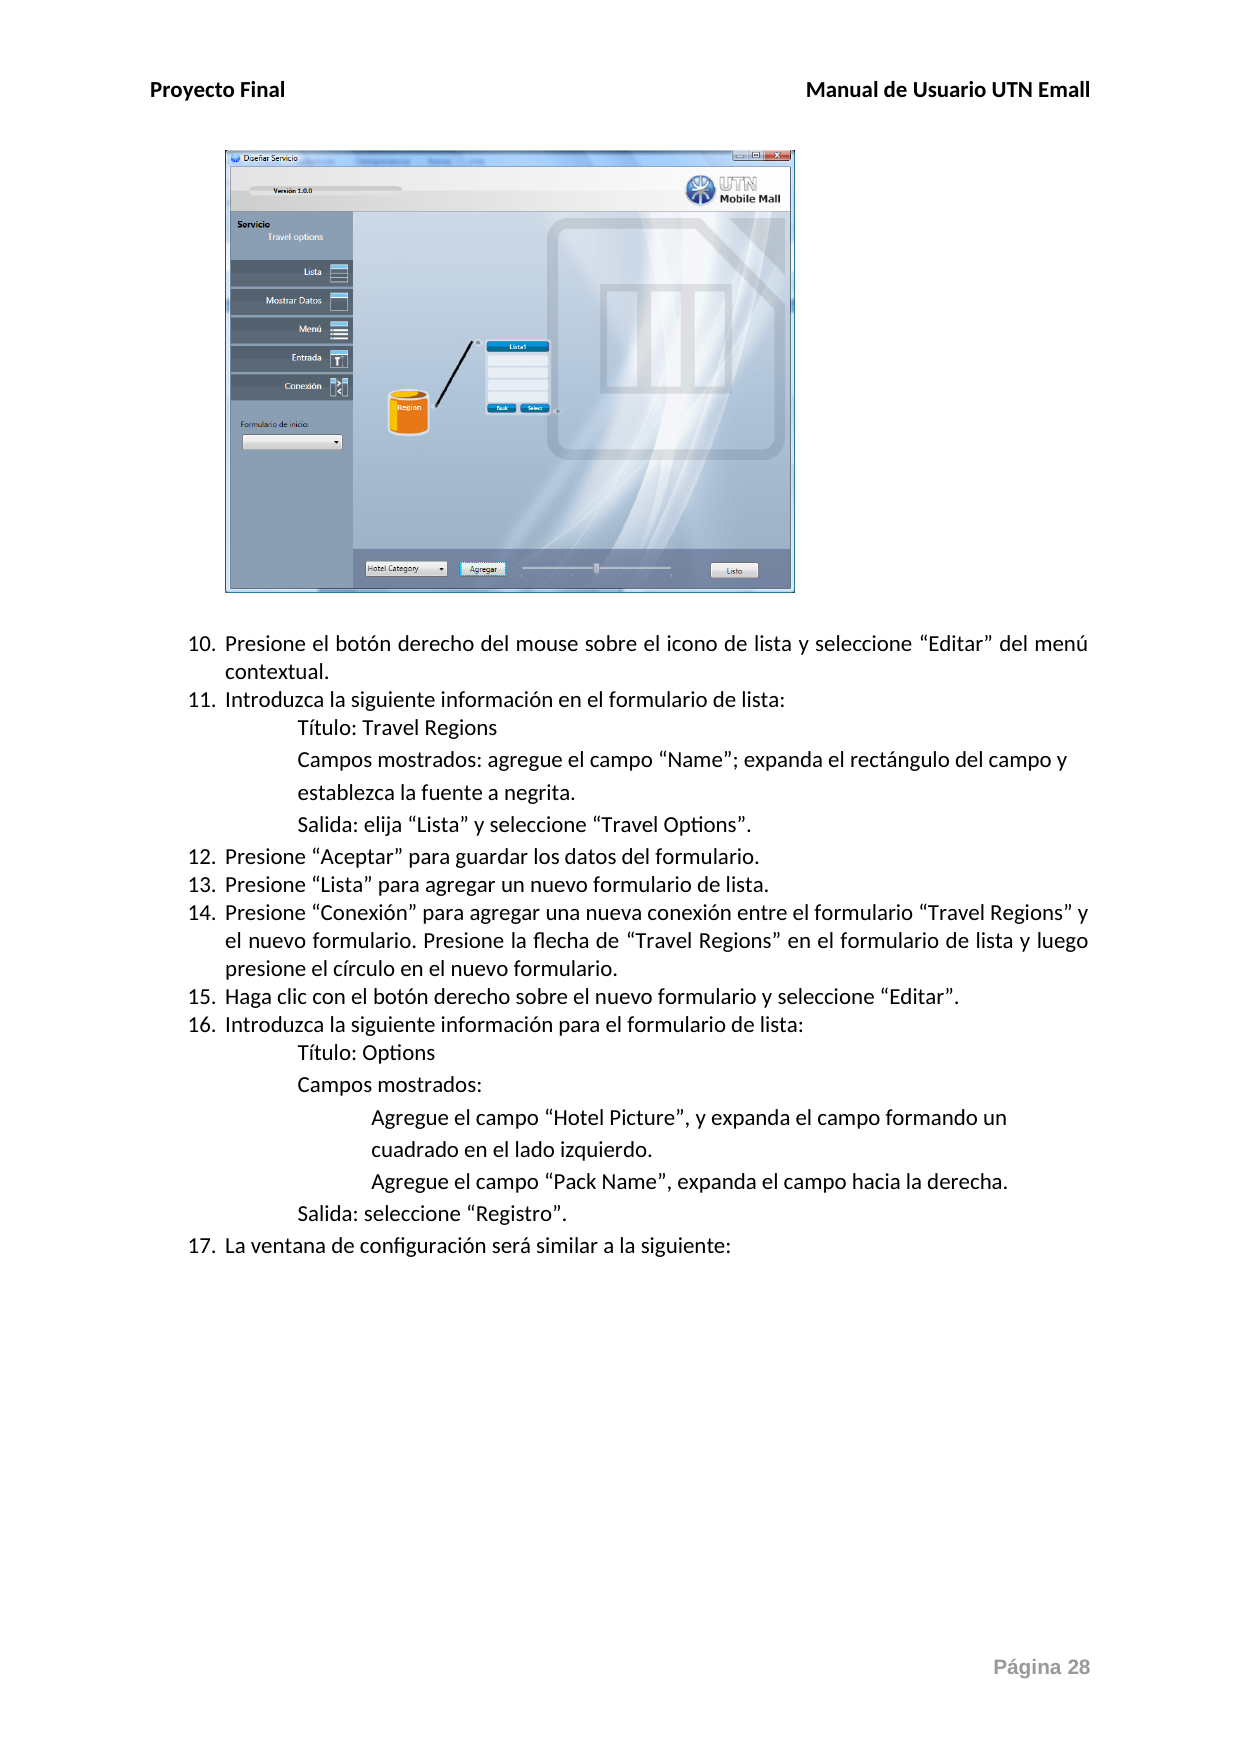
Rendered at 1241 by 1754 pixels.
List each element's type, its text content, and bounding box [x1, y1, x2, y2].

list Presione “Lista” para agregar un nuevo formulario de lista. [187, 870, 1090, 898]
text Campos mostrados: [297, 1070, 1090, 1098]
list Presione el botón derecho del mouse sobre el icono de lista y seleccione “Editar” del menú contextual. [187, 629, 1090, 685]
text Salida: elija “Lista” y seleccione “Travel Options”. [297, 810, 1090, 838]
list La ventana de configuración será similar a la siguiente: [187, 1231, 1090, 1259]
text Campos mostrados: agregue el campo “Name”; expanda el rectángulo del campo y establezca la fuente a negrita. [297, 746, 1090, 806]
text Salida: seleccione “Registro”. [297, 1199, 1090, 1227]
picture [225, 150, 795, 593]
text Título: Travel Regions [297, 713, 1090, 741]
text Agregue el campo “Hotel Picture”, y expanda el campo formando un cuadrado en el lado izquierdo. [371, 1103, 1090, 1163]
text Agregue el campo “Pack Name”, expanda el campo hacia la derecha. [371, 1167, 1090, 1195]
list Haga clic con el botón derecho sobre el nuevo formulario y seleccione “Editar”. [187, 982, 1090, 1010]
text Título: Options [297, 1038, 1090, 1066]
list Presione “Aceptar” para guardar los datos del formulario. [187, 842, 1090, 870]
list Presione “Conexión” para agregar una nueva conexión entre el formulario “Travel Regions” y el nuevo formulario. Presione la flecha de “Travel Regions” en el formulario de lista y luego presione el círculo en el nuevo formulario. [187, 898, 1090, 982]
list Introduzca la siguiente información en el formulario de lista: [187, 685, 1090, 713]
list Introduzca la siguiente información para el formulario de lista: [187, 1010, 1090, 1038]
